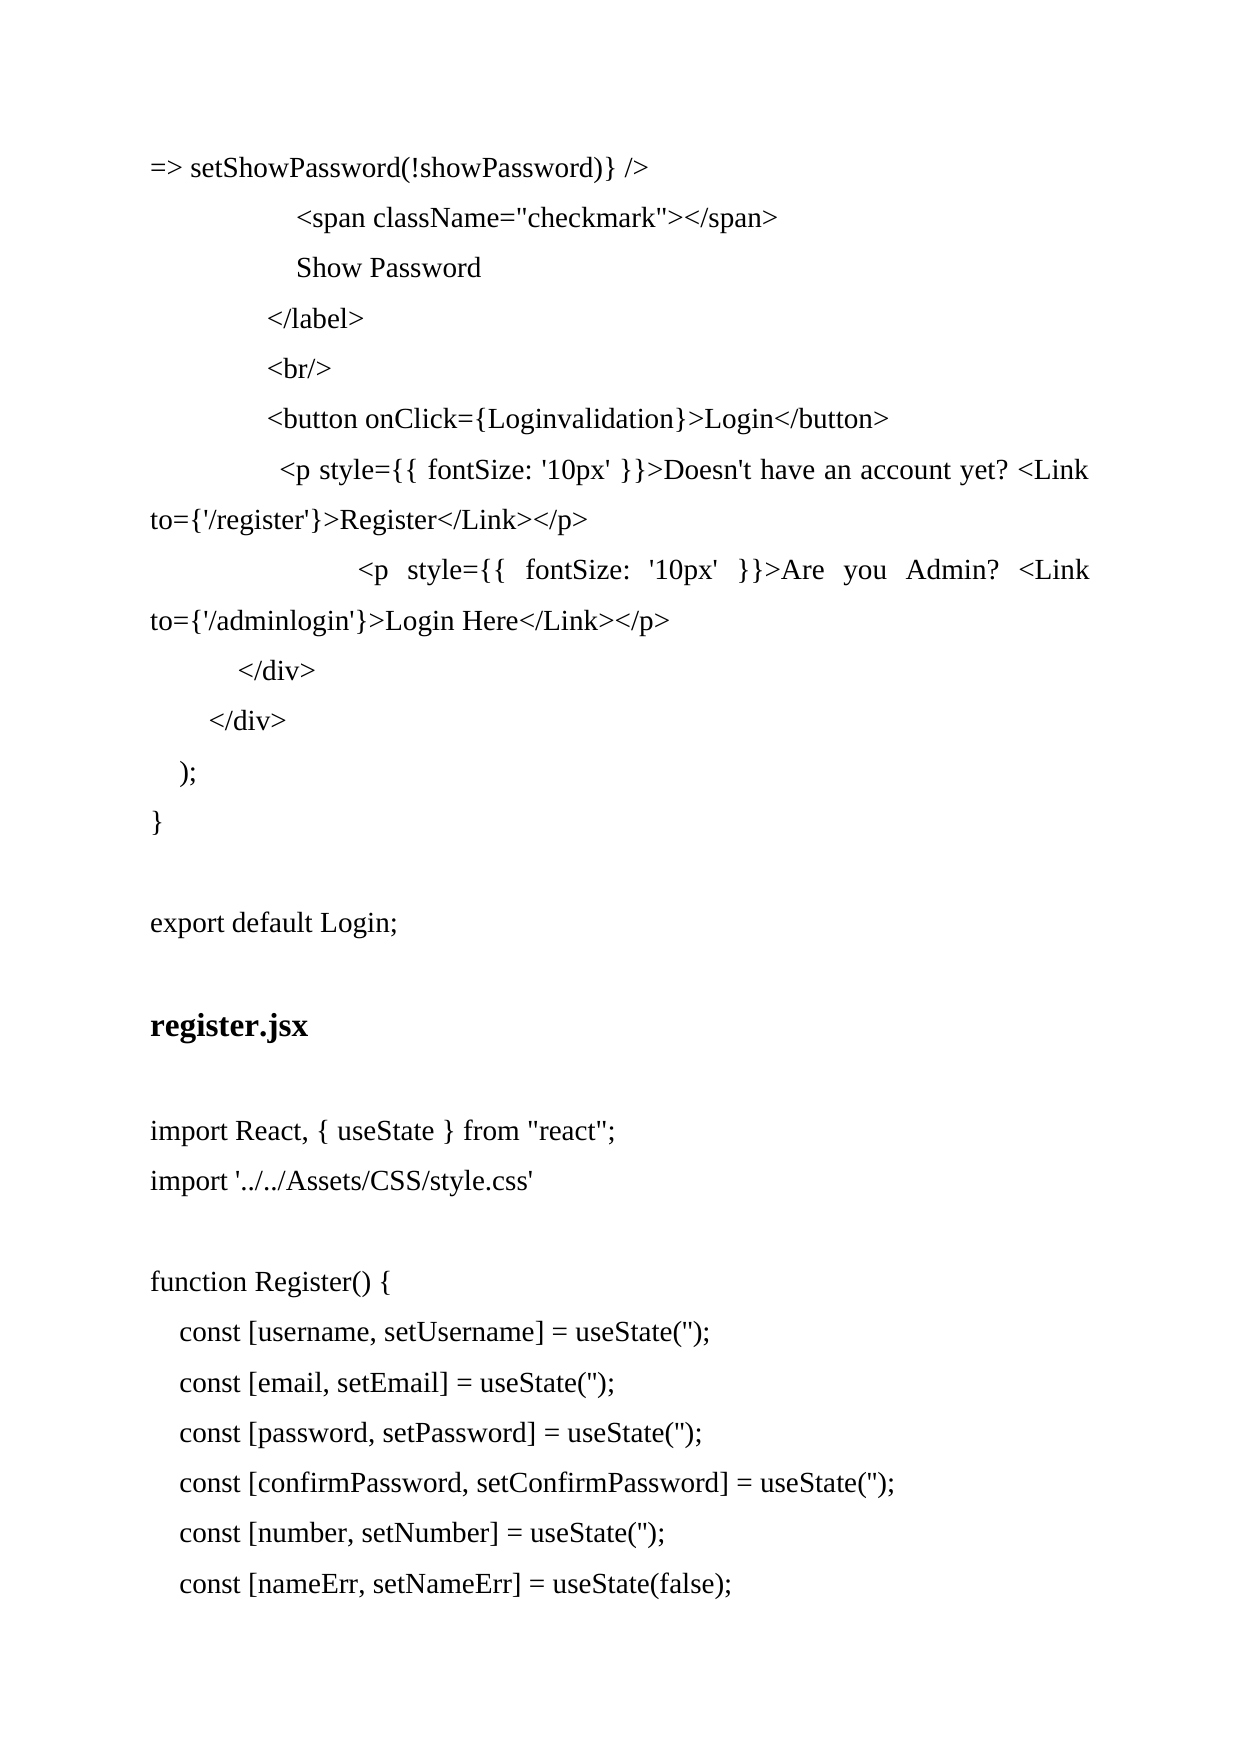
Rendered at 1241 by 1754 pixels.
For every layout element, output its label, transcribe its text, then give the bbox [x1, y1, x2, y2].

text function Register() { [150, 1264, 1090, 1298]
text import React, { useState } from "react"; [150, 1063, 1090, 1147]
text import '../../Assets/CSS/style.css' [150, 1163, 1090, 1197]
text const [email, setEmail] = useState(''); [150, 1365, 1090, 1398]
text } [150, 804, 1090, 838]
text const [password, setPassword] = useState(''); [150, 1415, 1090, 1448]
text export default Login; [150, 905, 1090, 938]
text <p style={{ fontSize: '10px' }}>Doesn't have an account yet? <Link to={'/register'}>Register</Link></p> [150, 452, 1090, 536]
text <p style={{ fontSize: '10px' }}>Are you Admin? <Link to={'/adminlogin'}>Login Here</Link></p> [150, 552, 1090, 636]
text </div> [150, 703, 1090, 737]
text <button onClick={Loginvalidation}>Login</button> [150, 402, 1090, 435]
text const [confirmPassword, setConfirmPassword] = useState(''); [150, 1465, 1090, 1499]
text const [username, setUsername] = useState(''); [150, 1314, 1090, 1348]
text register.jsx [150, 1005, 1090, 1044]
text ); [150, 754, 1090, 787]
text const [nameErr, setNameErr] = useState(false); [150, 1566, 1090, 1599]
text const [number, setNumber] = useState(''); [150, 1516, 1090, 1549]
text <br/> [150, 351, 1090, 385]
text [150, 150, 1090, 183]
text Show Password [150, 251, 1090, 284]
text </label> [150, 301, 1090, 334]
text <span className="checkmark"></span> [150, 200, 1090, 234]
text </div> [150, 653, 1090, 687]
